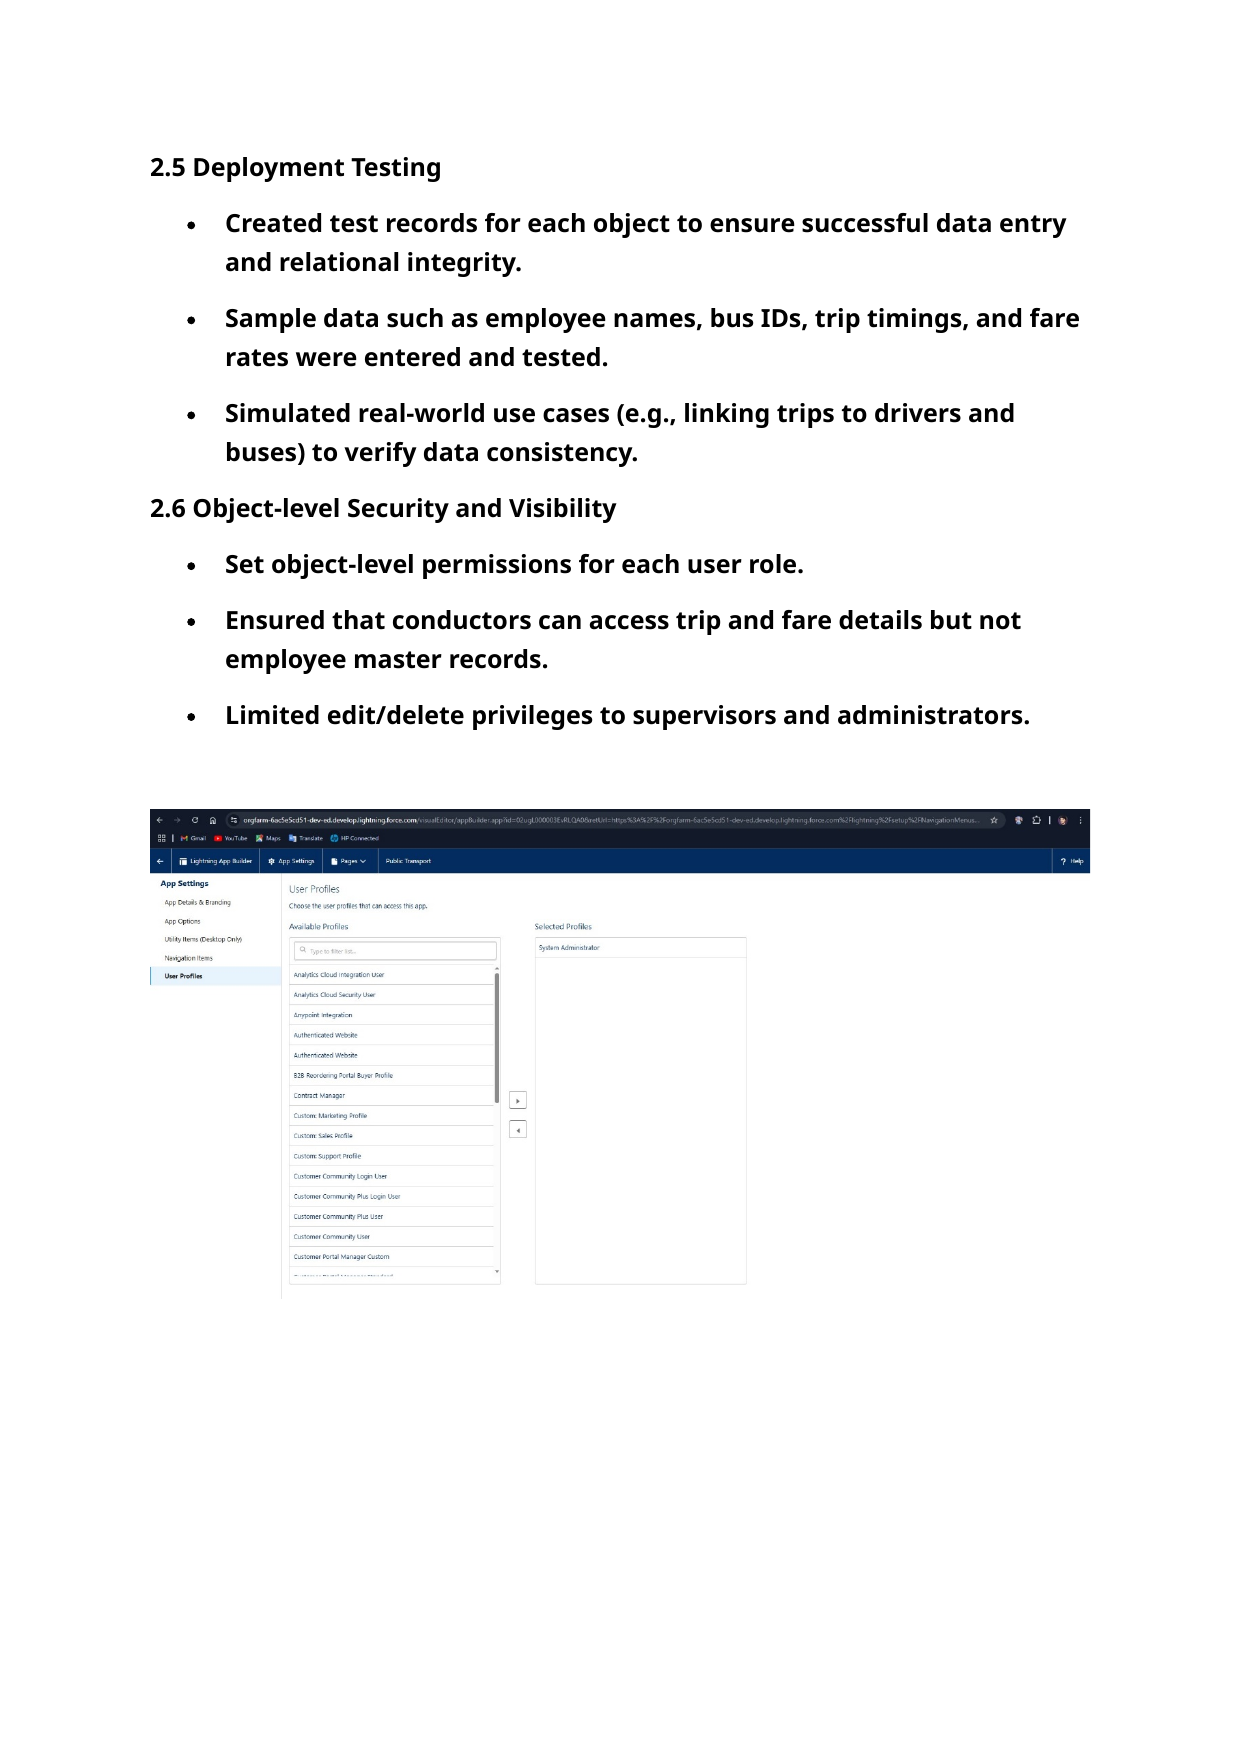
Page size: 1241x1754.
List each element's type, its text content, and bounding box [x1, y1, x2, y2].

picture [150, 809, 1091, 1299]
list Created test records for each object to ensure successful data entry and relational integrity. [187, 206, 1090, 279]
text 2.6 Object-level Security and Visibility [150, 491, 1090, 525]
list Sample data such as employee names, bus IDs, trip timings, and fare rates were entered and tested. [187, 301, 1090, 374]
list Set object-level permissions for each user role. [187, 547, 1090, 581]
list Ensured that conductors can access trip and fare details but not employee master records. [187, 602, 1090, 676]
text 2.5 Deployment Testing [150, 150, 1090, 184]
list Simulated real-world use cases (e.g., linking trips to drivers and buses) to verify data consistency. [187, 396, 1090, 469]
list Limited edit/delete privileges to supervisors and administrators. [187, 697, 1090, 732]
